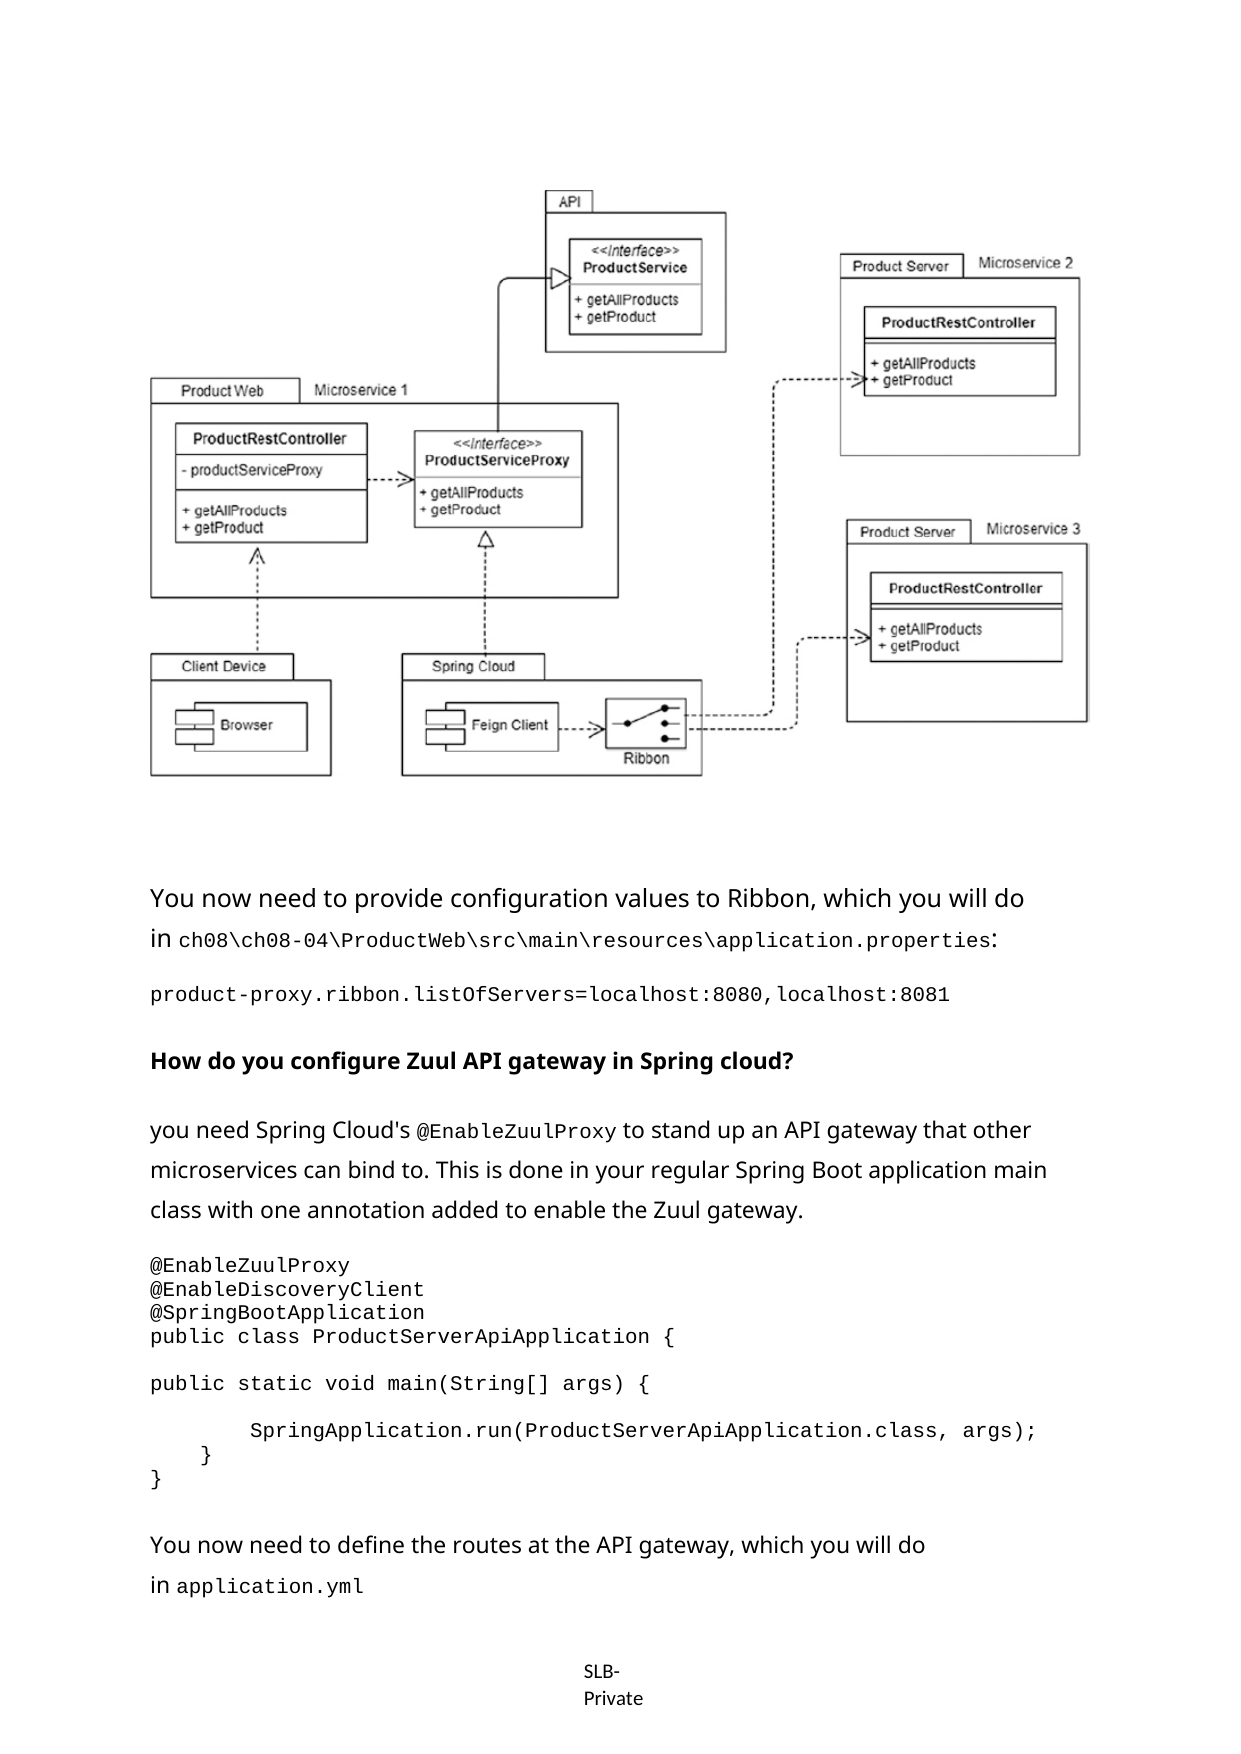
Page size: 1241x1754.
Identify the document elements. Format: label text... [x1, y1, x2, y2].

text public static void main(String[] args) { [150, 1373, 1090, 1397]
text How do you configure Zuul API gateway in Spring cloud? [150, 1037, 1090, 1077]
text } [150, 1444, 1090, 1468]
text } [150, 1468, 1090, 1491]
text You now need to define the routes at the API gateway, which you will do in application.yml [150, 1521, 1090, 1601]
text You now need to provide configuration values to Ribbon, which you will do in ch08\ch08-04\ProductWeb\src\main\resources\application.properties: [150, 874, 1090, 954]
text product-proxy.ribbon.listOfServers=localhost:8080,localhost:8081 [150, 984, 1090, 1007]
text @EnableDiscoveryClient [150, 1278, 1090, 1302]
picture [150, 190, 1091, 777]
text @SpringBootApplication [150, 1302, 1090, 1326]
text @EnableZuulProxy [150, 1255, 1090, 1278]
text public class ProductServerApiApplication { [150, 1326, 1090, 1349]
text you need Spring Cloud's @EnableZuulProxy to stand up an API gateway that other microservices can bind to. This is done in your regular Spring Boot application main class with one annotation added to enable the Zuul gateway. [150, 1106, 1090, 1226]
text SpringApplication.run(ProductServerApiApplication.class, args); [150, 1420, 1090, 1444]
